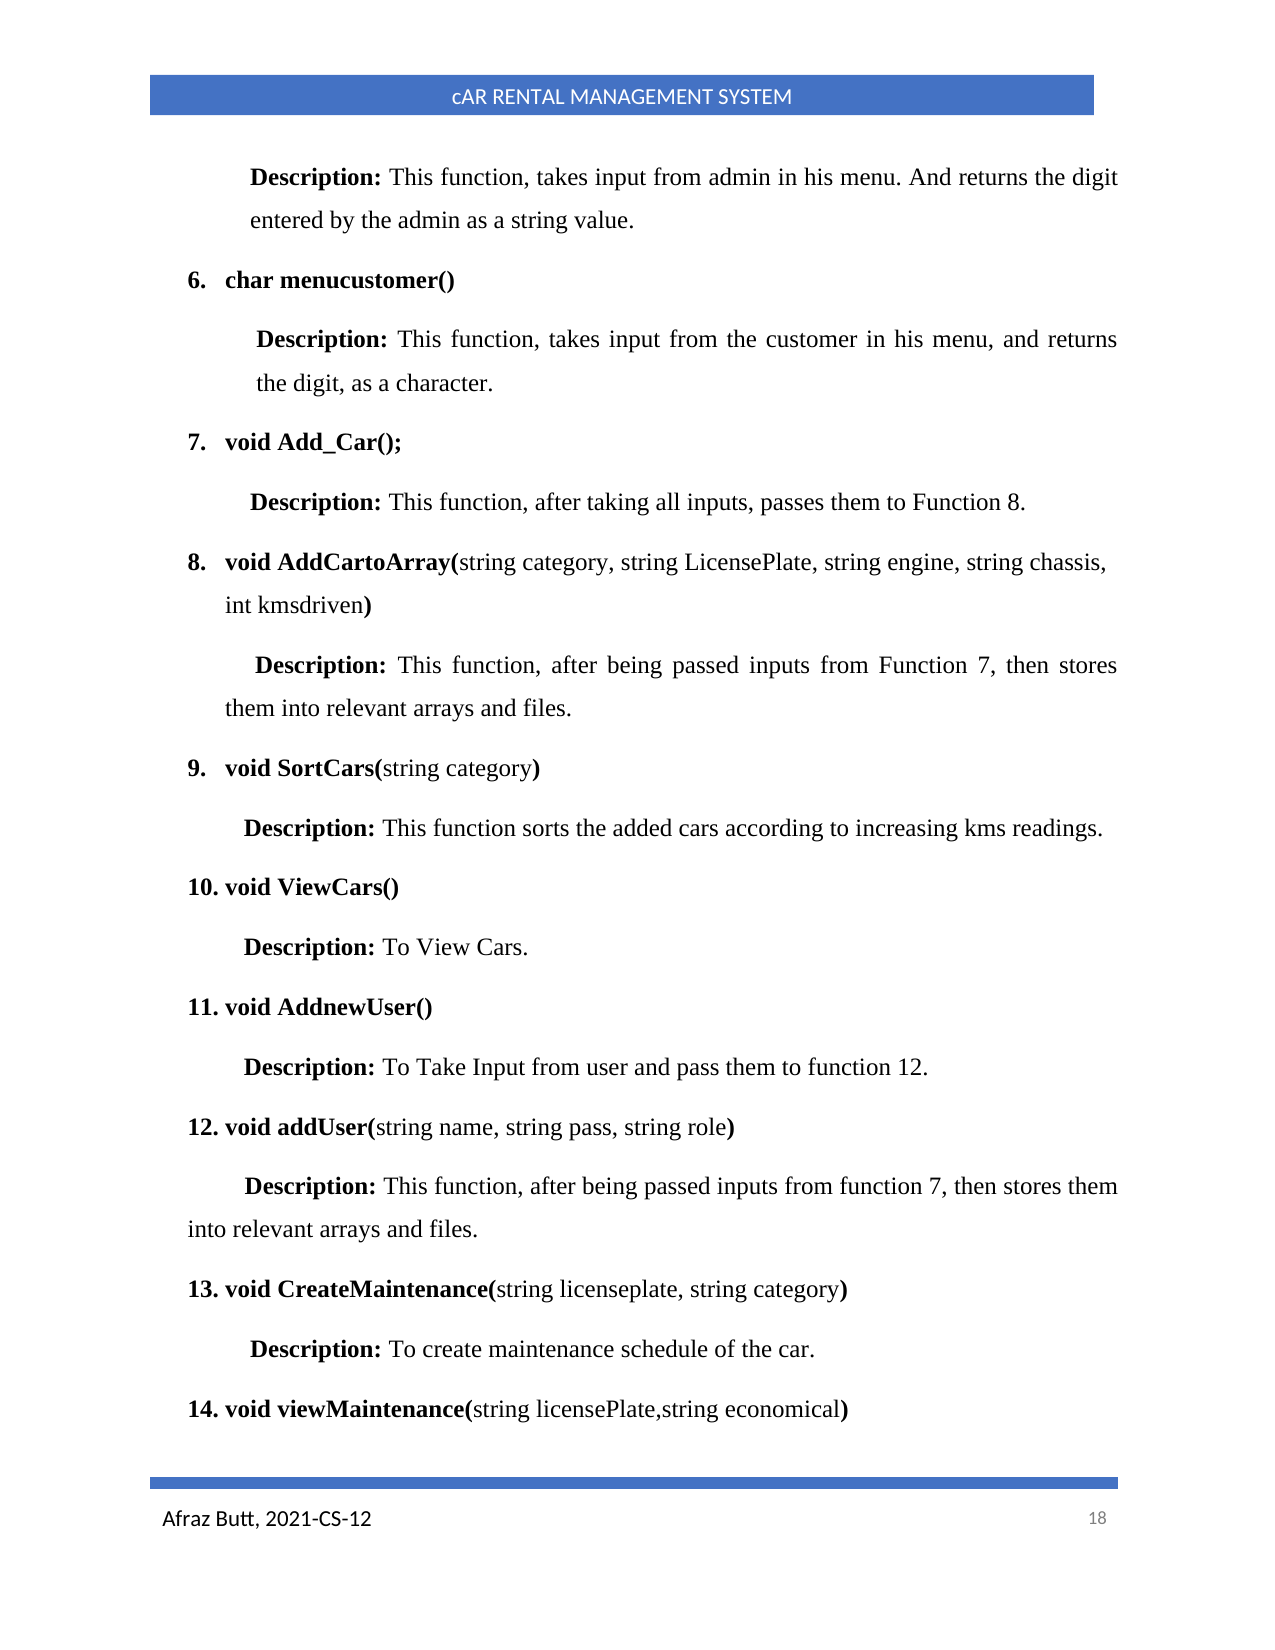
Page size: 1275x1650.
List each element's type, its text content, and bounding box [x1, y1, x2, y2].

list void AddCartoArray(string category, string LicensePlate, string engine, string chassis, int kmsdriven) [187, 547, 1118, 619]
text Description: This function, takes input from the customer in his menu, and returns the digit, as a character. [256, 324, 1118, 396]
text Description: This function, after being passed inputs from function 7, then stores them into relevant arrays and files. [187, 1171, 1118, 1243]
list void CreateMaintenance(string licenseplate, string category) [187, 1274, 1118, 1303]
list void addUser(string name, string pass, string role) [187, 1112, 1118, 1140]
text Description: To Take Input from user and pass them to function 12. [187, 1052, 1118, 1081]
list void Add_Car(); [187, 427, 1118, 456]
list void AddnewUser() [187, 992, 1118, 1021]
list void SortCars(string category) [187, 753, 1118, 782]
text Description: To View Cars. [187, 932, 1118, 961]
list char menucustomer() [187, 265, 1118, 293]
text Description: This function, takes input from admin in his menu. And returns the digit entered by the admin as a string value. [250, 162, 1118, 234]
text Description: To create maintenance schedule of the car. [187, 1334, 1118, 1363]
list void viewMaintenance(string licensePlate,string economical) [187, 1394, 1118, 1423]
list void ViewCars() [187, 872, 1118, 901]
text Description: This function, after taking all inputs, passes them to Function 8. [187, 487, 1118, 516]
text Description: This function, after being passed inputs from Function 7, then stores them into relevant arrays and files. [225, 650, 1118, 722]
text Description: This function sorts the added cars according to increasing kms readings. [187, 813, 1118, 841]
